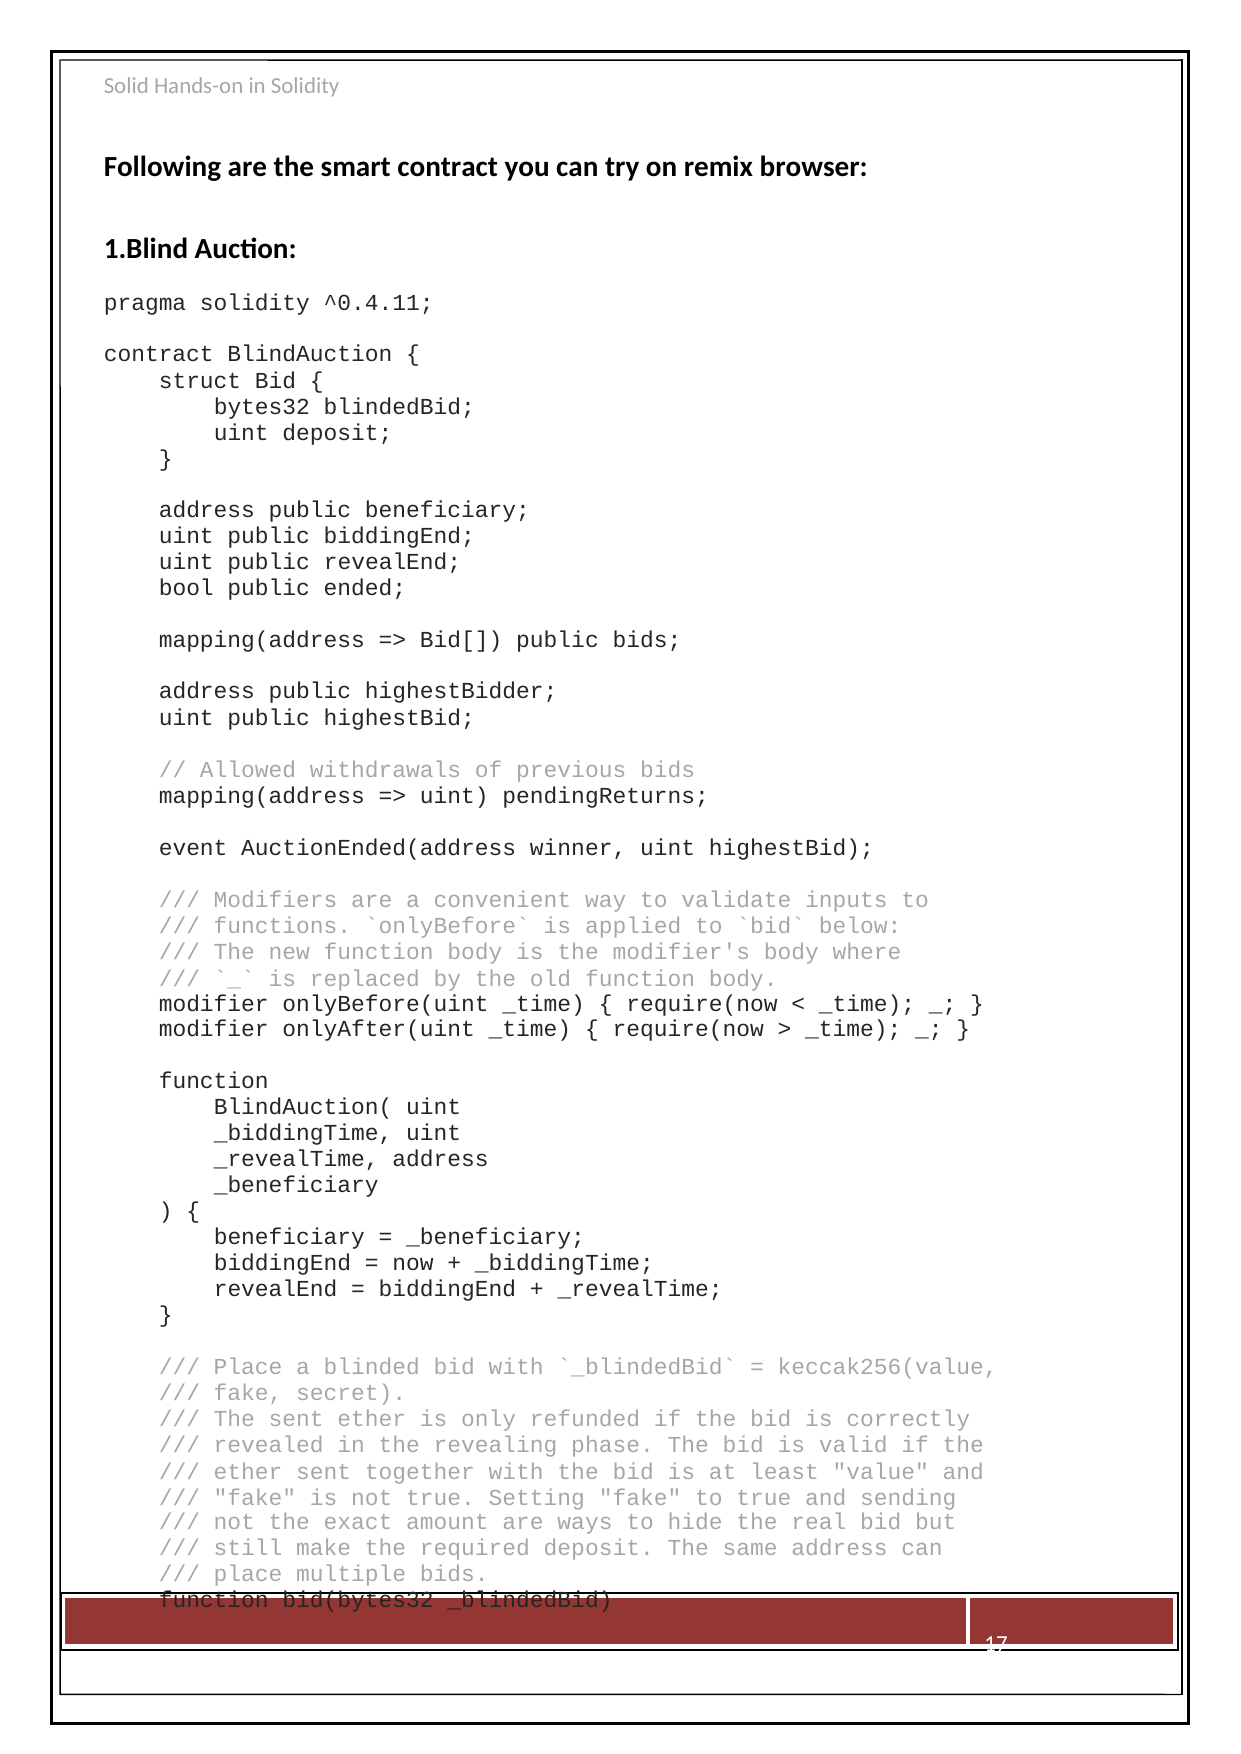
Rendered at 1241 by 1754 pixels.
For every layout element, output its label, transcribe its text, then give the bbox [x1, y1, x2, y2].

picture [970, 1598, 1173, 1644]
text /// ether sent together with the bid is at least "value" and [158, 1459, 1167, 1485]
text } [158, 447, 1167, 473]
text 17 [347, 1629, 1167, 1657]
text /// Modifiers are a convenient way to validate inputs to [158, 888, 1167, 914]
text } [158, 1303, 1167, 1329]
text function BlindAuction( uint _biddingTime, uint _revealTime, address _beneficiary [158, 1070, 490, 1199]
text /// fake, secret). [158, 1381, 1167, 1407]
text pragma solidity ^0.4.11; contract BlindAuction { [103, 266, 435, 368]
text function bid(bytes32 _blindedBid) [158, 1588, 1167, 1614]
text beneficiary = _beneficiary; biddingEnd = now + _biddingTime; revealEnd = biddingEnd + _revealTime; [213, 1225, 722, 1303]
text uint public highestBid; [158, 706, 1167, 732]
text /// The new function body is the modifier's body where [158, 940, 1167, 966]
text struct Bid { [158, 369, 1167, 395]
text 1.Blind Auction: [103, 230, 1167, 265]
text /// The sent ether is only refunded if the bid is correctly [158, 1407, 1167, 1433]
subtitle Following are the smart contract you can try on remix browser: [103, 148, 1167, 184]
text bytes32 blindedBid; uint deposit; [213, 395, 477, 447]
text /// functions. `onlyBefore` is applied to `bid` below: [158, 914, 1167, 940]
text /// place multiple bids. [158, 1563, 1167, 1588]
text modifier onlyBefore(uint _time) { require(now < _time); _; } modifier onlyAfter(uint _time) { require(now > _time); _; } [158, 992, 985, 1044]
text ) { [158, 1199, 1167, 1225]
picture [65, 1598, 966, 1644]
text /// not the exact amount are ways to hide the real bid but [158, 1511, 1167, 1537]
text mapping(address => Bid[]) public bids; address public highestBidder; [158, 604, 683, 706]
text // Allowed withdrawals of previous bids mapping(address => uint) pendingReturns; [158, 758, 710, 810]
text /// "fake" is not true. Setting "fake" to true and sending [158, 1485, 1167, 1511]
text /// `_` is replaced by the old function body. [158, 966, 1167, 992]
text event AuctionEnded(address winner, uint highestBid); [158, 836, 1167, 862]
text /// still make the required deposit. The same address can [158, 1537, 1167, 1562]
text address public beneficiary; uint public biddingEnd; uint public revealEnd; [158, 499, 530, 577]
text /// Place a blinded bid with `_blindedBid` = keccak256(value, [158, 1355, 1167, 1381]
text bool public ended; [158, 577, 1167, 603]
text /// revealed in the revealing phase. The bid is valid if the [158, 1433, 1167, 1459]
text Solid Hands-on in Solidity [103, 71, 1167, 99]
